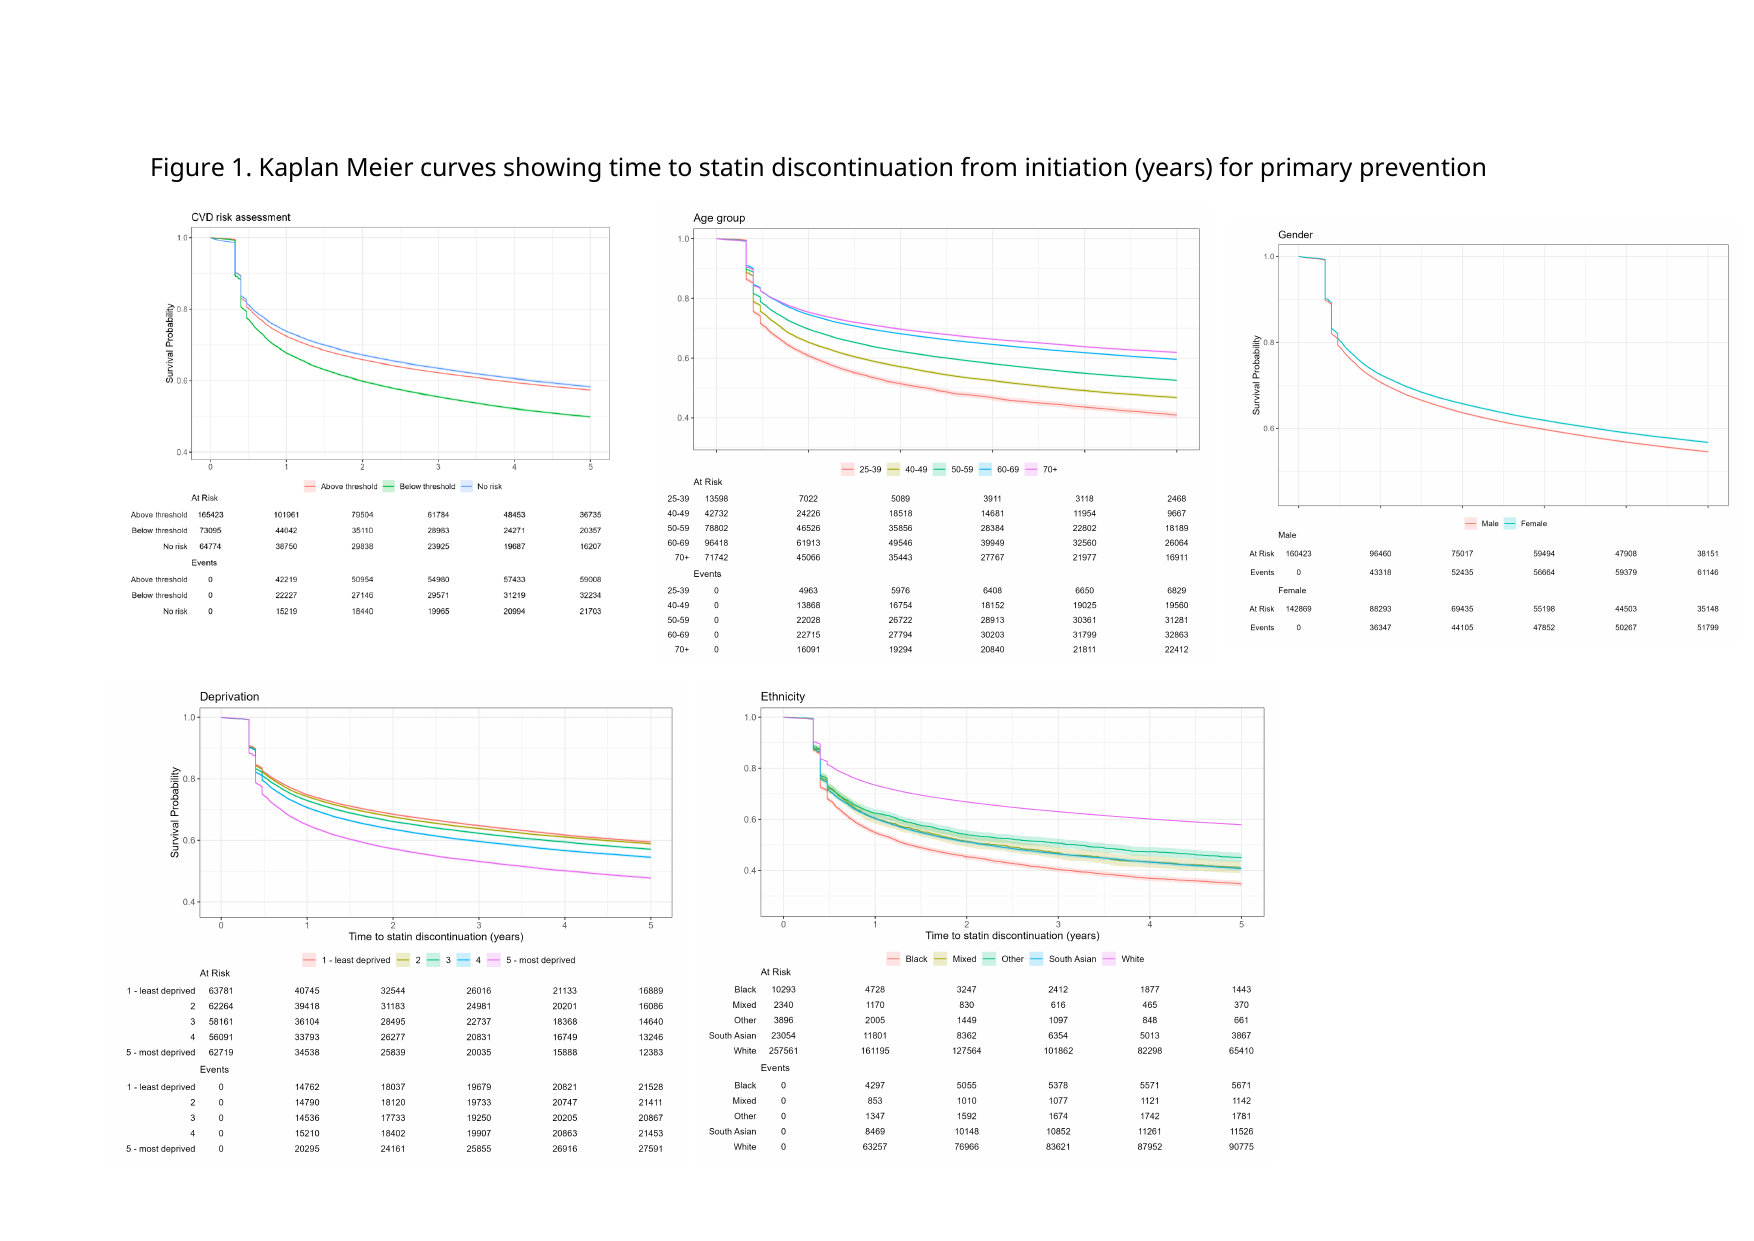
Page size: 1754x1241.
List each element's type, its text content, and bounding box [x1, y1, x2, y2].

picture [111, 204, 618, 627]
picture [658, 204, 1209, 665]
picture [104, 682, 682, 1165]
picture [1230, 222, 1737, 645]
picture [699, 682, 1274, 1163]
text Figure 1. Kaplan Meier curves showing time to statin discontinuation from initiation (years) for primary prevention [150, 150, 1604, 184]
